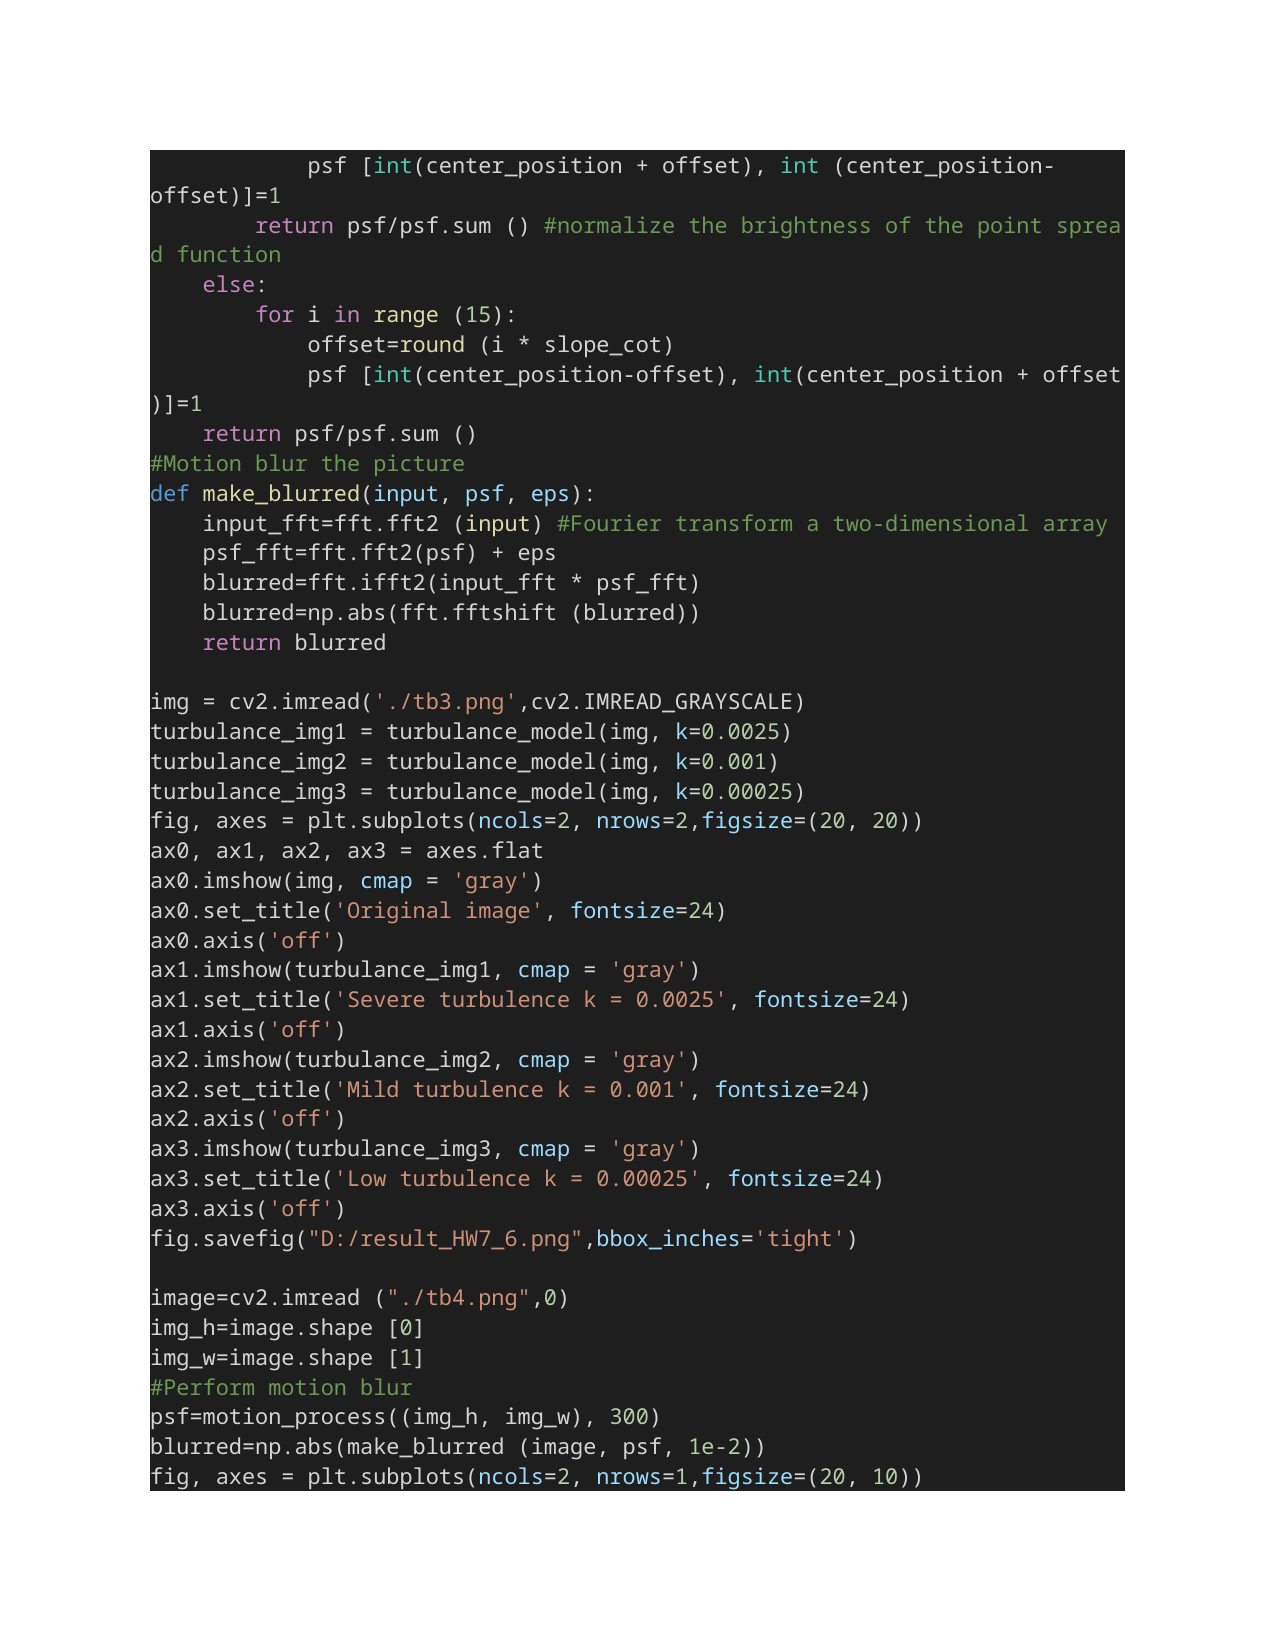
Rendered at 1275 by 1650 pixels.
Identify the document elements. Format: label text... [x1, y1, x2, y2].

text else: [150, 269, 1125, 299]
text blurred=np.abs(fft.fftshift (blurred)) [150, 597, 1125, 627]
text ax0, ax1, ax2, ax3 = axes.flat [150, 835, 1125, 865]
text ax3.imshow(turbulance_img3, cmap = 'gray') [150, 1133, 1125, 1163]
text fig.savefig("D:/result_HW7_6.png",bbox_inches='tight') [150, 1222, 1125, 1252]
text def make_blurred(input, psf, eps): [150, 478, 1125, 507]
text return psf/psf.sum () #normalize the brightness of the point spread function [150, 209, 1125, 269]
text blurred=fft.ifft2(input_fft * psf_fft) [150, 567, 1125, 597]
text ax0.set_title('Original image', fontsize=24) [150, 895, 1125, 924]
text psf [int(center_position + offset), int (center_position-offset)]=1 [150, 150, 1125, 209]
text psf=motion_process((img_h, img_w), 300) [150, 1401, 1125, 1431]
text ax2.set_title('Mild turbulence k = 0.001', fontsize=24) [150, 1073, 1125, 1103]
text turbulance_img2 = turbulance_model(img, k=0.001) [150, 746, 1125, 776]
text ax3.axis('off') [150, 1193, 1125, 1222]
text img_w=image.shape [1] [150, 1342, 1125, 1371]
text psf_fft=fft.fft2(psf) + eps [150, 537, 1125, 567]
text ax2.axis('off') [150, 1103, 1125, 1133]
text img = cv2.imread('./tb3.png',cv2.IMREAD_GRAYSCALE) [150, 686, 1125, 716]
text #Motion blur the picture [150, 448, 1125, 478]
text psf [int(center_position-offset), int(center_position + offset)]=1 [150, 358, 1125, 418]
text ax0.imshow(img, cmap = 'gray') [150, 865, 1125, 895]
text return psf/psf.sum () [150, 418, 1125, 448]
text #Perform motion blur [150, 1371, 1125, 1401]
text turbulance_img1 = turbulance_model(img, k=0.0025) [150, 716, 1125, 746]
text offset=round (i * slope_cot) [150, 329, 1125, 358]
text for i in range (15): [150, 299, 1125, 329]
text input_fft=fft.fft2 (input) #Fourier transform a two-dimensional array [150, 507, 1125, 537]
text ax1.set_title('Severe turbulence k = 0.0025', fontsize=24) [150, 984, 1125, 1014]
text ax0.axis('off') [150, 924, 1125, 954]
text img_h=image.shape [0] [150, 1312, 1125, 1342]
text return blurred [150, 627, 1125, 656]
text ax3.set_title('Low turbulence k = 0.00025', fontsize=24) [150, 1163, 1125, 1193]
text ax1.axis('off') [150, 1014, 1125, 1044]
text ax2.imshow(turbulance_img2, cmap = 'gray') [150, 1044, 1125, 1073]
text fig, axes = plt.subplots(ncols=2, nrows=2,figsize=(20, 20)) [150, 805, 1125, 835]
text turbulance_img3 = turbulance_model(img, k=0.00025) [150, 776, 1125, 805]
text image=cv2.imread ("./tb4.png",0) [150, 1282, 1125, 1312]
text blurred=np.abs(make_blurred (image, psf, 1e-2)) [150, 1431, 1125, 1461]
text ax1.imshow(turbulance_img1, cmap = 'gray') [150, 954, 1125, 984]
text fig, axes = plt.subplots(ncols=2, nrows=1,figsize=(20, 10)) [150, 1461, 1125, 1491]
